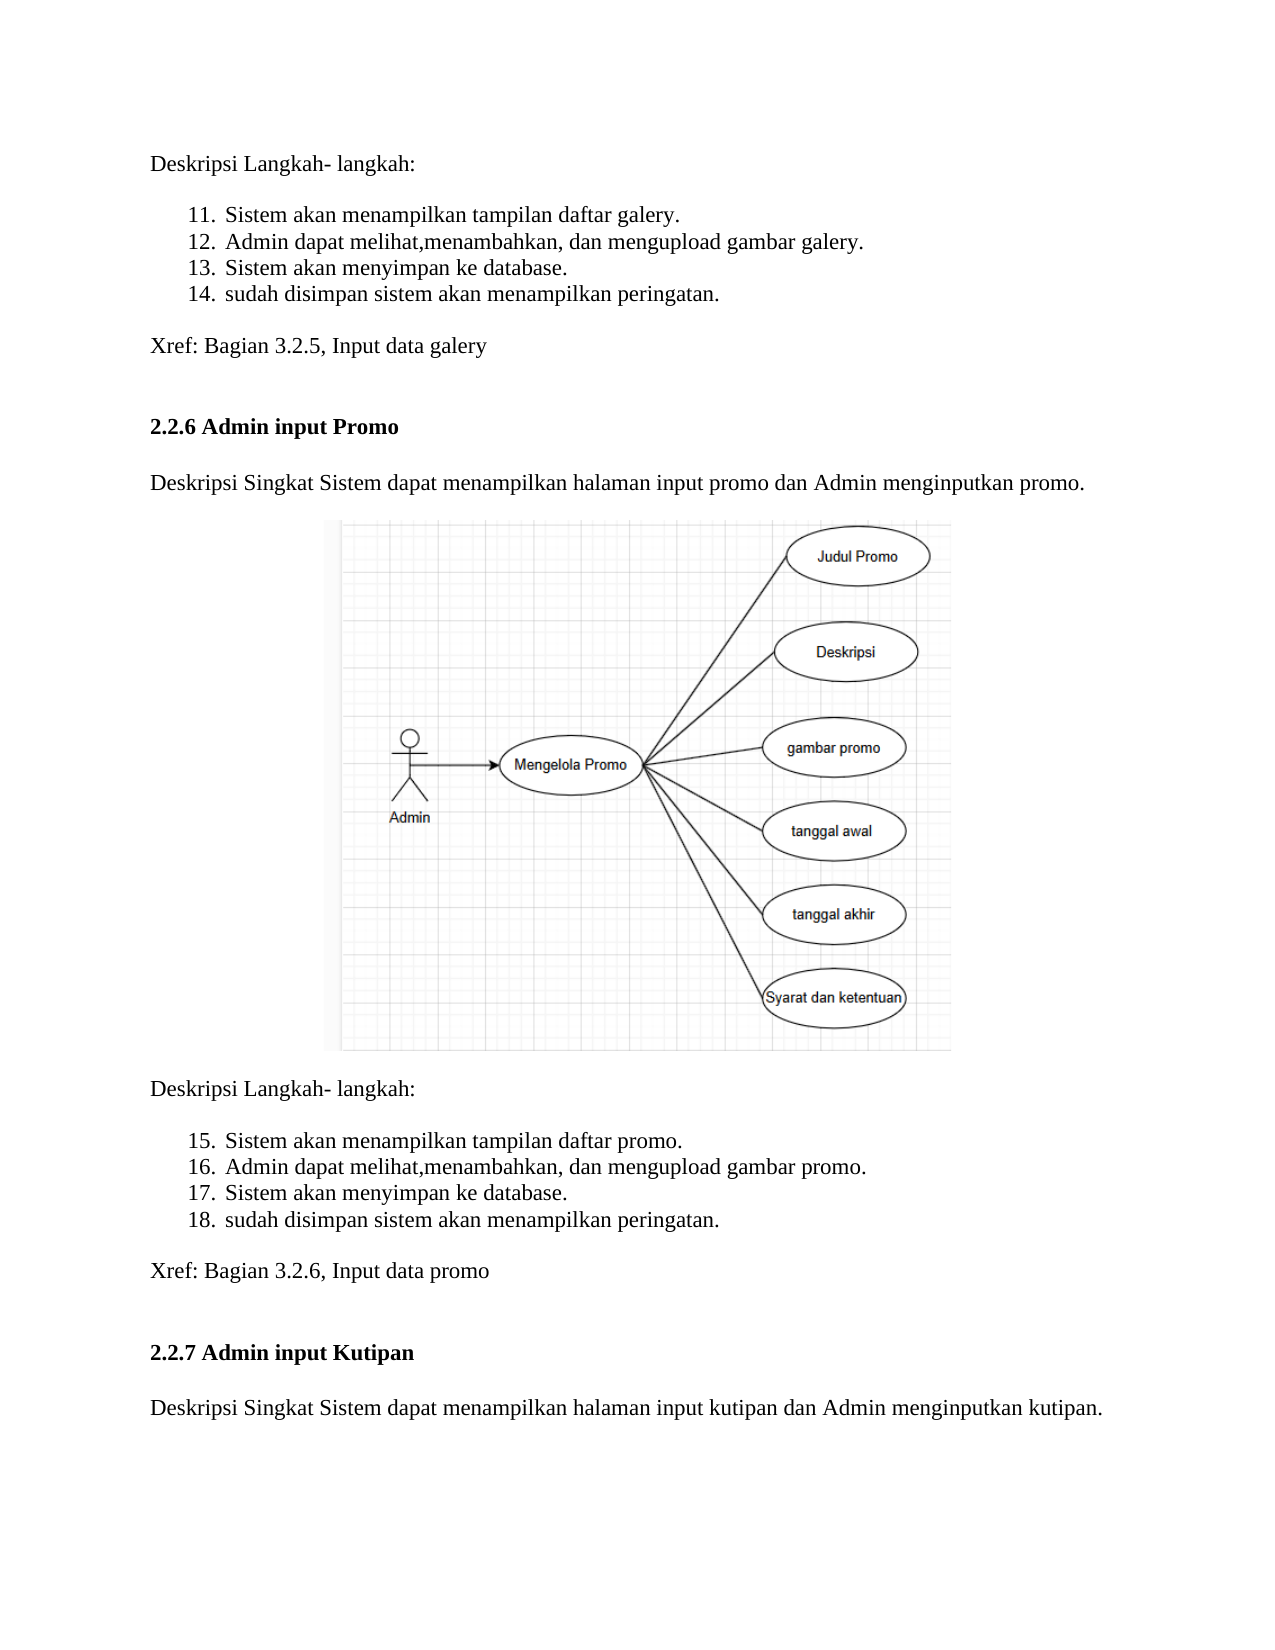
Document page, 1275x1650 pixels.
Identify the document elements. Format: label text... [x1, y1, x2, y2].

picture [323, 520, 952, 1051]
text Deskripsi Langkah- langkah: [150, 150, 1125, 176]
text Xref: Bagian 3.2.5, Input data galery [150, 332, 1125, 358]
text Deskripsi Singkat Sistem dapat menampilkan halaman input promo dan Admin menginputkan promo. [150, 468, 1125, 495]
text Deskripsi Singkat Sistem dapat menampilkan halaman input kutipan dan Admin menginputkan kutipan. [150, 1394, 1125, 1420]
list Admin dapat melihat,menambahkan, dan mengupload gambar promo. [187, 1153, 1125, 1179]
subtitle 2.2.7 Admin input Kutipan [150, 1339, 1125, 1365]
list Sistem akan menyimpan ke database. [187, 254, 1125, 280]
text Deskripsi Langkah- langkah: [150, 1075, 1125, 1102]
list Sistem akan menampilkan tampilan daftar promo. [187, 1127, 1125, 1153]
list Sistem akan menyimpan ke database. [187, 1179, 1125, 1206]
text Xref: Bagian 3.2.6, Input data promo [150, 1257, 1125, 1283]
list Admin dapat melihat,menambahkan, dan mengupload gambar galery. [187, 228, 1125, 254]
list sudah disimpan sistem akan menampilkan peringatan. [187, 280, 1125, 307]
list Sistem akan menampilkan tampilan daftar galery. [187, 201, 1125, 228]
subtitle 2.2.6 Admin input Promo [150, 413, 1125, 440]
list sudah disimpan sistem akan menampilkan peringatan. [187, 1206, 1125, 1232]
